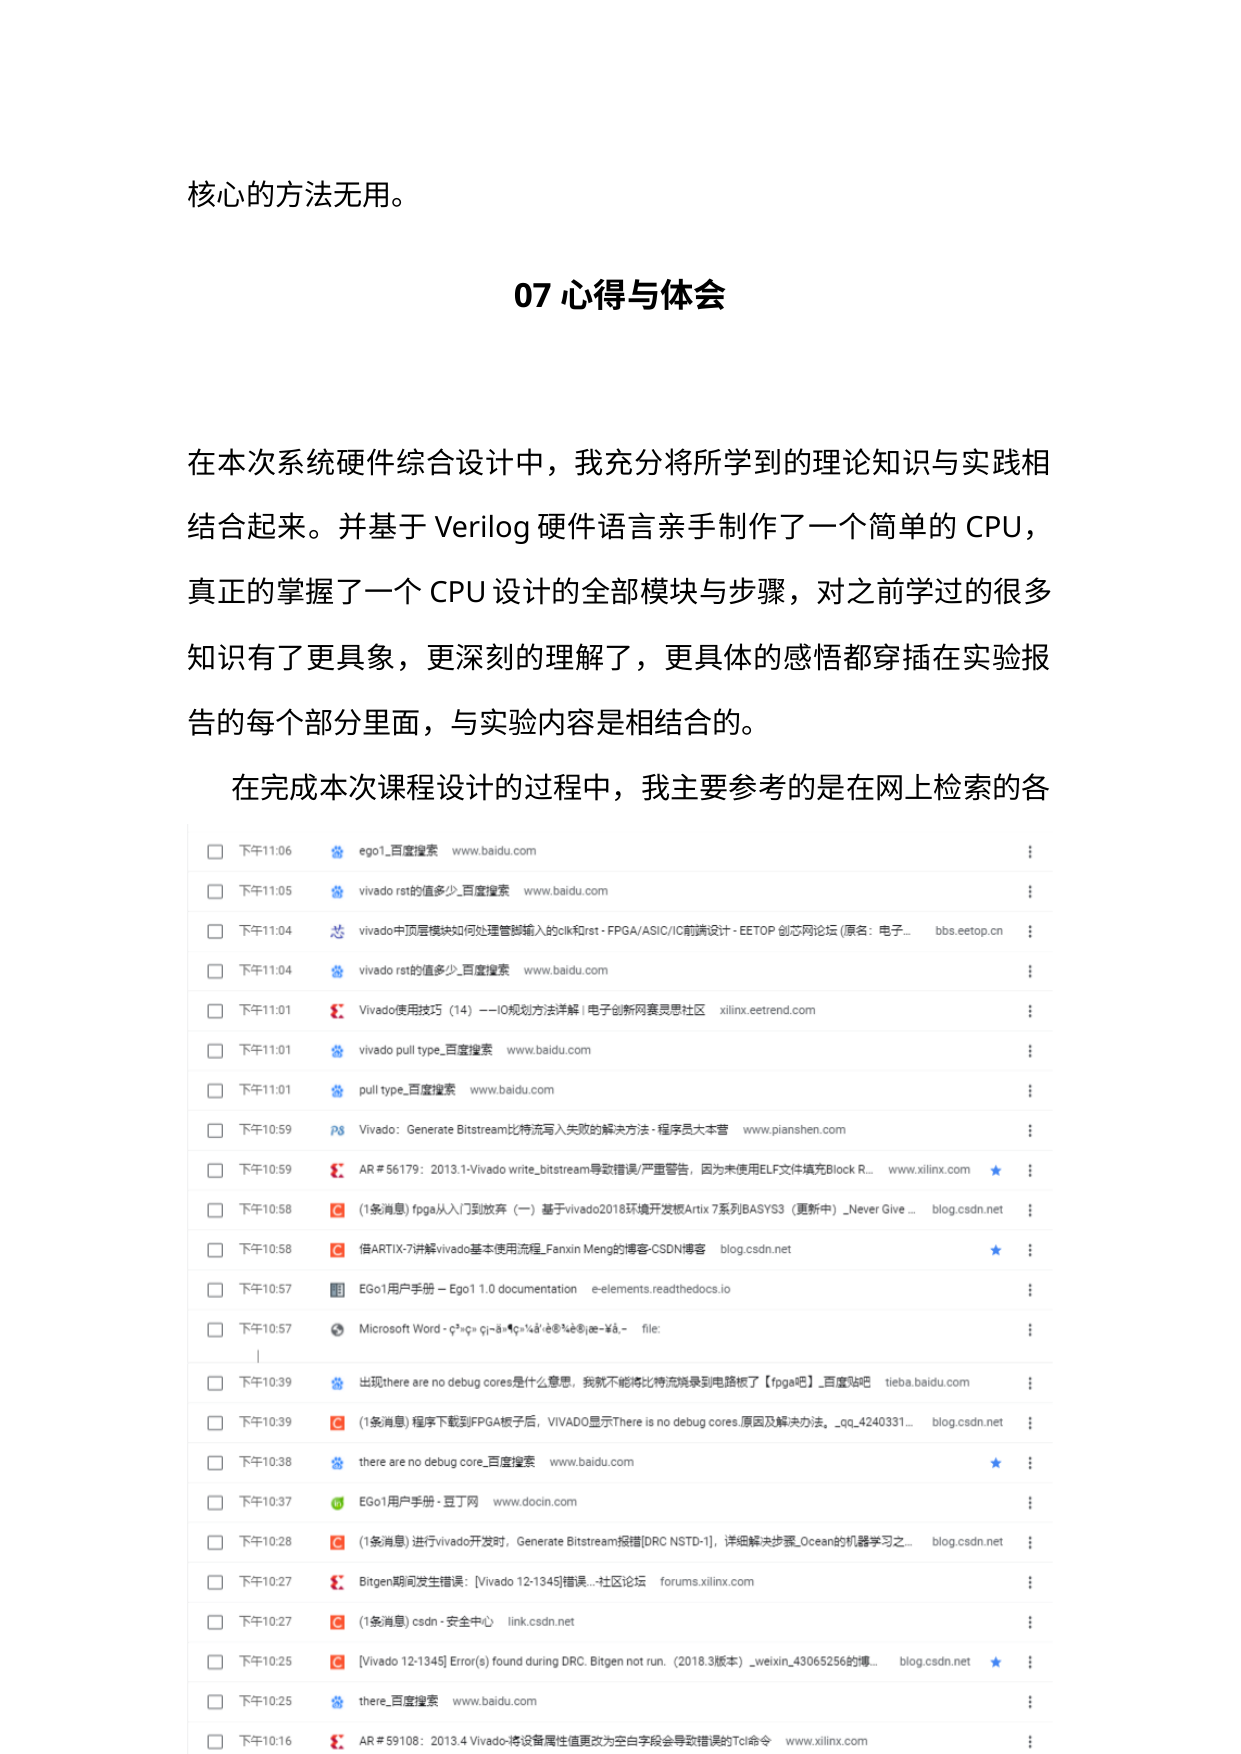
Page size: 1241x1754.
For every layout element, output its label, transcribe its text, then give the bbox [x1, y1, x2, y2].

text 在完成本次课程设计的过程中，我主要参考的是在网上检索的各种信息。 [187, 753, 1053, 818]
subtitle 07 心得与体会 [187, 260, 1053, 325]
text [187, 160, 1053, 225]
picture [187, 824, 1053, 1754]
text 在本次系统硬件综合设计中，我充分将所学到的理论知识与实践相结合起来。并基于Verilog硬件语言亲手制作了一个简单的CPU，真正的掌握了一个CPU设计的全部模块与步骤，对之前学过的很多知识有了更具象，更深刻的理解了，更具体的感悟都穿插在实验报告的每个部分里面，与实验内容是相结合的。 [187, 428, 1053, 753]
